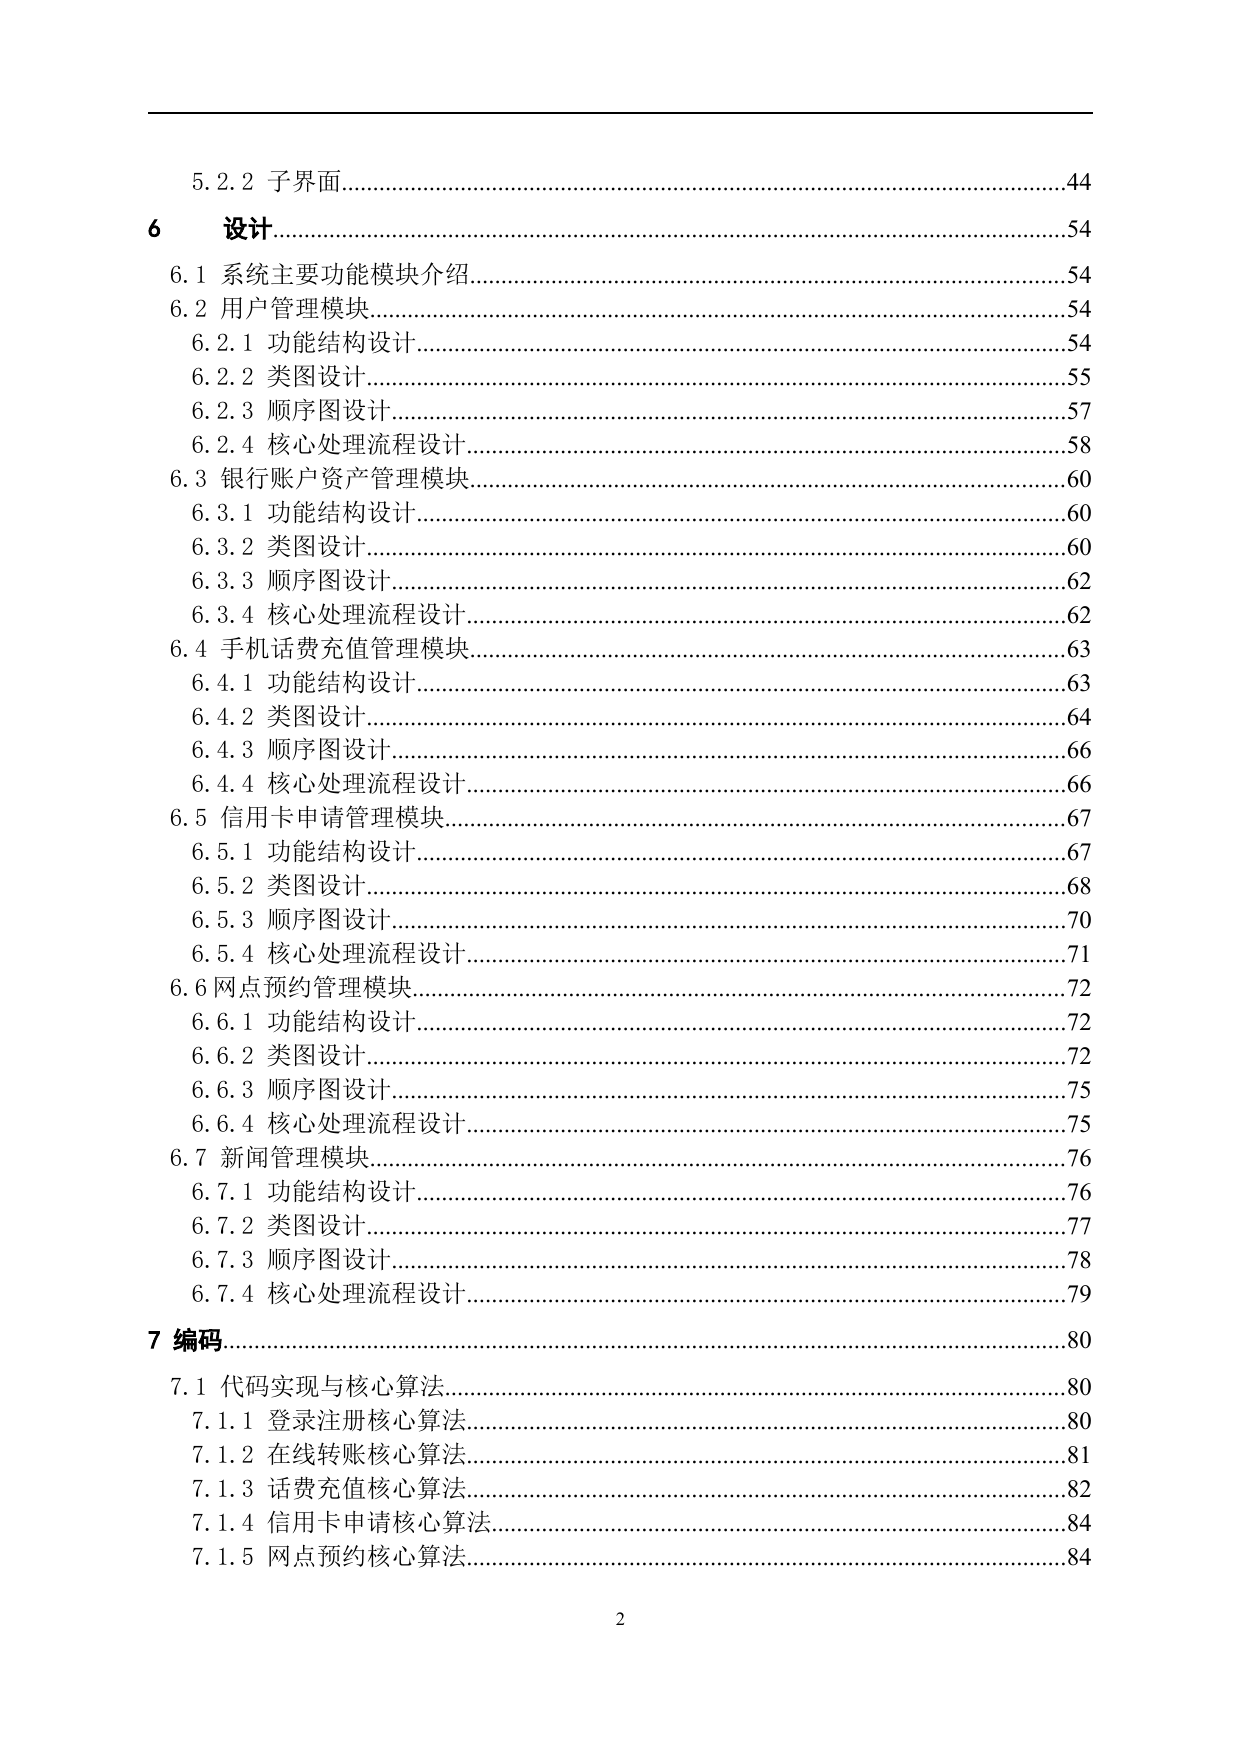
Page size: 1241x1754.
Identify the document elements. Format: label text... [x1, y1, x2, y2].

text 7.1.3 话费充值核心算法 82 [191, 1470, 1093, 1504]
text 6.2 用户管理模块 54 [169, 291, 1093, 325]
text 6.2.1 功能结构设计 54 [191, 325, 1093, 359]
text 6 详细设计 54 [148, 210, 1093, 244]
text 7.1.1 登录注册核心算法 80 [191, 1402, 1093, 1436]
text 6.3 银行账户资产管理模块 60 [169, 461, 1093, 494]
text 6.2.2 类图设计 55 [191, 359, 1093, 393]
text 6.5 信用卡申请管理模块 67 [169, 800, 1093, 834]
text 6.4.1 功能结构设计 63 [191, 664, 1093, 698]
text 6.4.3 顺序图设计 66 [191, 732, 1093, 766]
text 6.6.2 类图设计 72 [191, 1038, 1093, 1072]
text 6.5.4 核心处理流程设计 71 [191, 936, 1093, 970]
text 6.2.4 核心处理流程设计 58 [191, 427, 1093, 461]
text 6.5.1 功能结构设计 67 [191, 834, 1093, 868]
text 7.1.4 信用卡申请核心算法 84 [191, 1504, 1093, 1538]
text 6.5.3 顺序图设计 70 [191, 902, 1093, 936]
text 6.3.2 类图设计 60 [191, 528, 1093, 562]
text 5.2.2 子界面 44 [191, 164, 1093, 198]
text 6.7.2 类图设计 77 [191, 1208, 1093, 1242]
text 6.3.1 功能结构设计 60 [191, 494, 1093, 528]
text 7 编码 80 [148, 1322, 1093, 1356]
text 6.3.3 顺序图设计 62 [191, 562, 1093, 596]
text 7.1.2 在线转账核心算法 81 [191, 1436, 1093, 1470]
text 6.1 系统主要功能模块介绍 54 [169, 257, 1093, 291]
text 6.6.3 顺序图设计 75 [191, 1072, 1093, 1106]
text 6.5.2 类图设计 68 [191, 868, 1093, 902]
text 6.2.3 顺序图设计 57 [191, 393, 1093, 427]
text 6.6网点预约管理模块 72 [169, 970, 1093, 1004]
text 6.6.4 核心处理流程设计 75 [191, 1106, 1093, 1140]
text 6.7 新闻管理模块 76 [169, 1140, 1093, 1174]
text 6.7.3 顺序图设计 78 [191, 1242, 1093, 1276]
text 6.4.4 核心处理流程设计 66 [191, 766, 1093, 800]
text 6.4.2 类图设计 64 [191, 698, 1093, 732]
text 7.1.5 网点预约核心算法 84 [191, 1538, 1093, 1572]
text 6.3.4 核心处理流程设计 62 [191, 596, 1093, 630]
text 6.7.1 功能结构设计 76 [191, 1174, 1093, 1208]
text 6.7.4 核心处理流程设计 79 [191, 1276, 1093, 1309]
text 6.4 手机话费充值管理模块 63 [169, 630, 1093, 664]
text 6.6.1 功能结构设计 72 [191, 1004, 1093, 1038]
text 7.1 代码实现与核心算法 80 [169, 1368, 1093, 1402]
